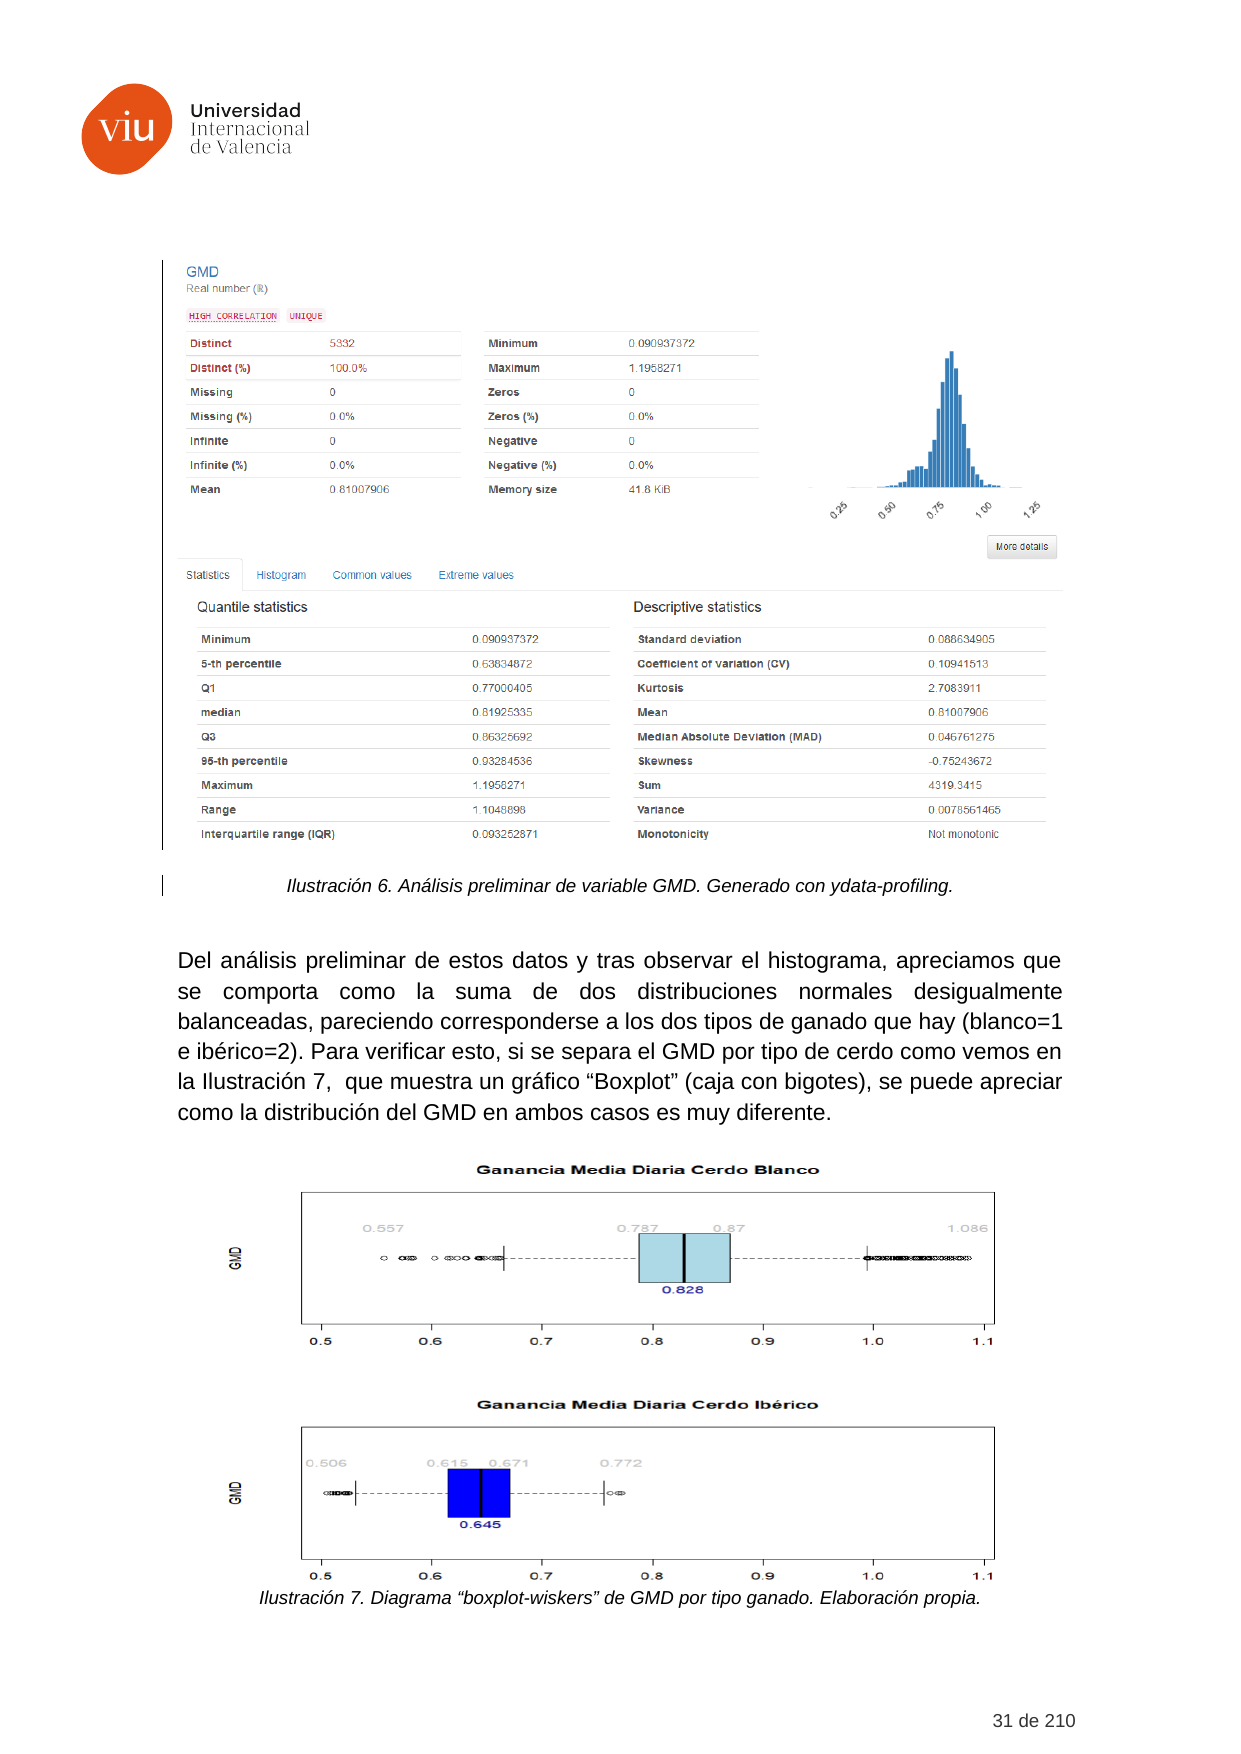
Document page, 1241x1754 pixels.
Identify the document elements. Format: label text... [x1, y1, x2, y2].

text Del análisis preliminar de estos datos y tras observar el histograma, apreciamos que se comporta como la suma de dos distribuciones normales desigualmente balanceadas, pareciendo corresponderse a los dos tipos de ganado que hay (blanco=1 e ibérico=2). Para verificar esto, si se separa el GMD por tipo de cerdo como vemos en la Ilustración 7, que muestra un gráfico “Boxplot” (caja con bigotes), se puede apreciar como la distribución del GMD en ambos casos es muy diferente. [177, 947, 1063, 1125]
picture [60, 62, 330, 197]
picture [177, 259, 1063, 850]
